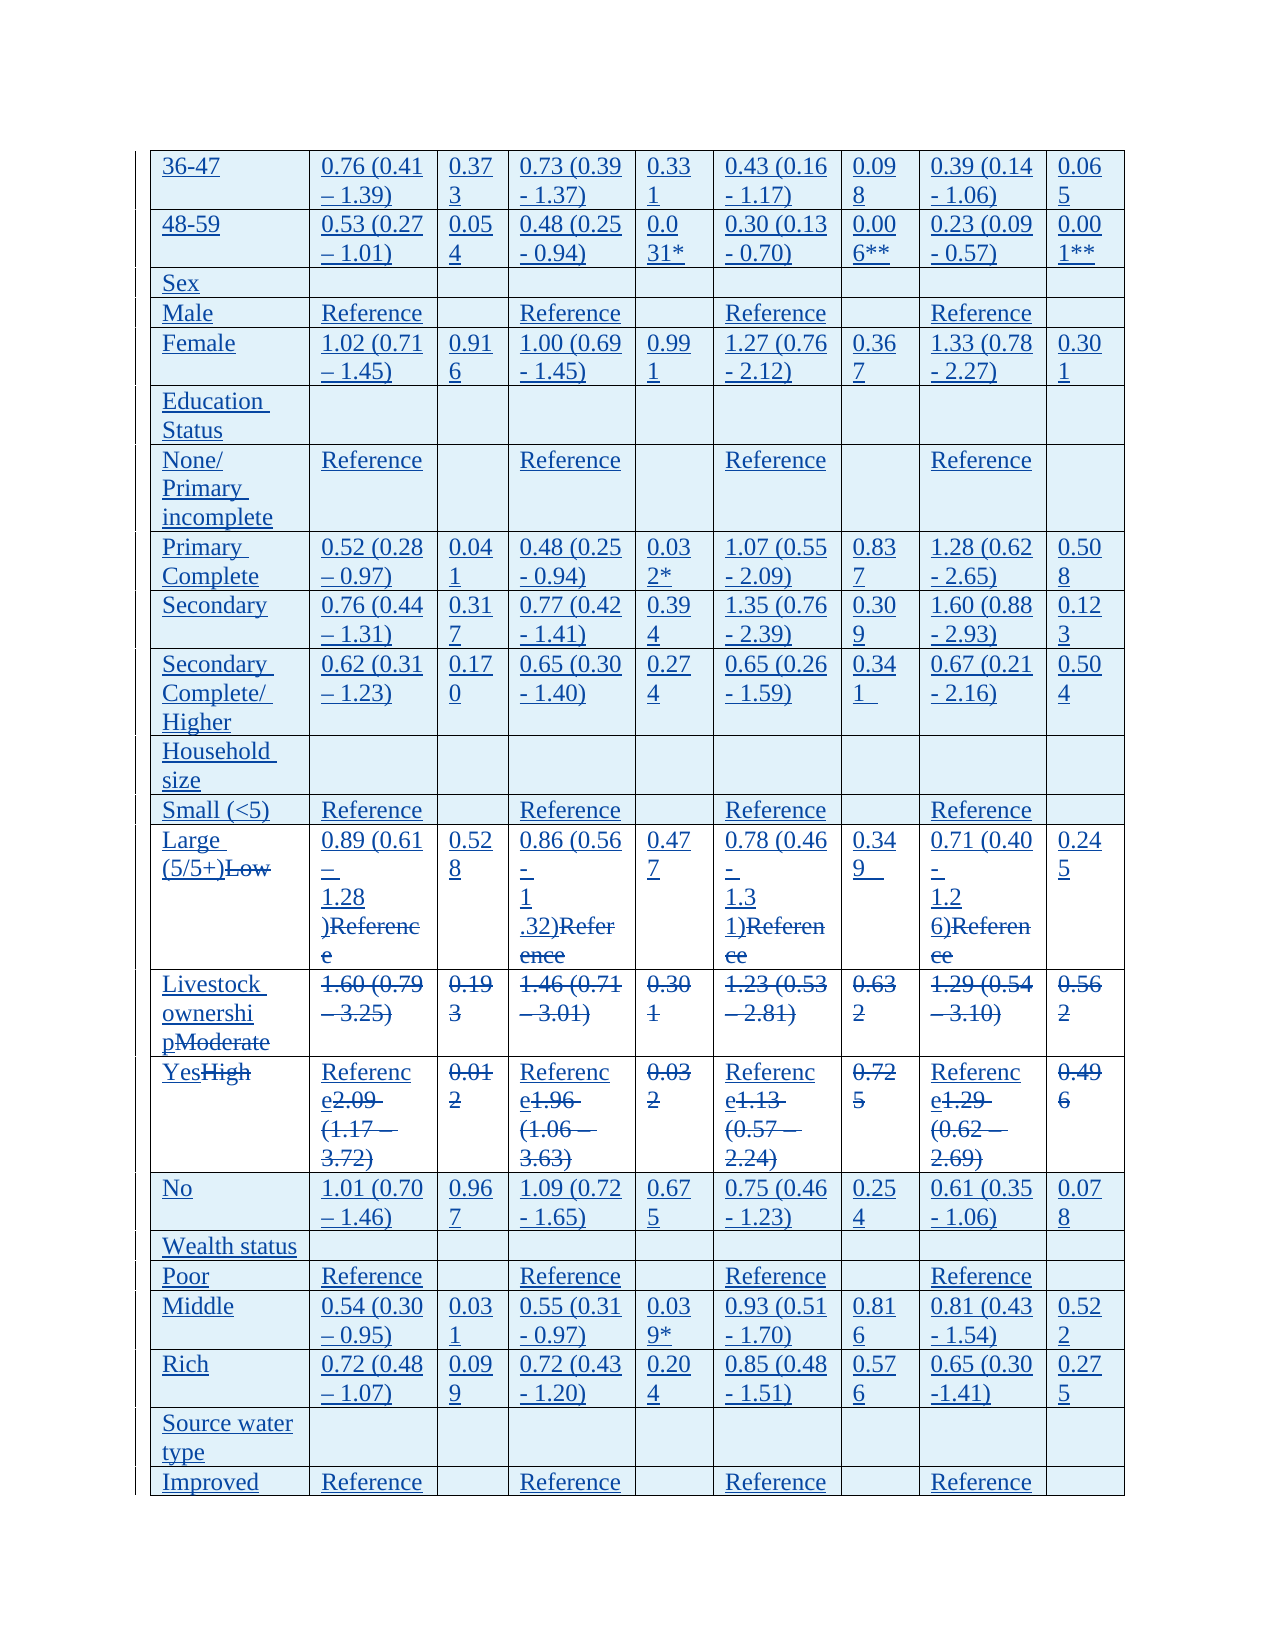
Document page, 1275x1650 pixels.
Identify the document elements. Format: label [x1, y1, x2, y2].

table_cell [714, 825, 841, 968]
table_cell [842, 970, 919, 1056]
table_cell [310, 970, 437, 1056]
table_cell [310, 825, 437, 968]
table_cell [1047, 970, 1124, 1056]
table_cell [842, 825, 919, 968]
table_cell [151, 970, 309, 1056]
table_cell [920, 970, 1046, 1056]
table_cell [509, 1057, 635, 1172]
table_cell [1047, 825, 1124, 968]
table_cell [151, 825, 309, 968]
table_cell [714, 970, 841, 1056]
table_cell [438, 970, 508, 1056]
table_cell [920, 825, 1046, 968]
table_cell [151, 1057, 309, 1172]
table_cell [714, 1057, 841, 1172]
table_cell [438, 1057, 508, 1172]
table_cell [636, 1057, 713, 1172]
table_cell [438, 825, 508, 968]
table_cell [636, 970, 713, 1056]
table_cell [920, 1057, 1046, 1172]
table_cell [509, 825, 635, 968]
table_cell [842, 1057, 919, 1172]
table_cell [1047, 1057, 1124, 1172]
table_cell [636, 825, 713, 968]
table_cell [509, 970, 635, 1056]
table_cell [310, 1057, 437, 1172]
